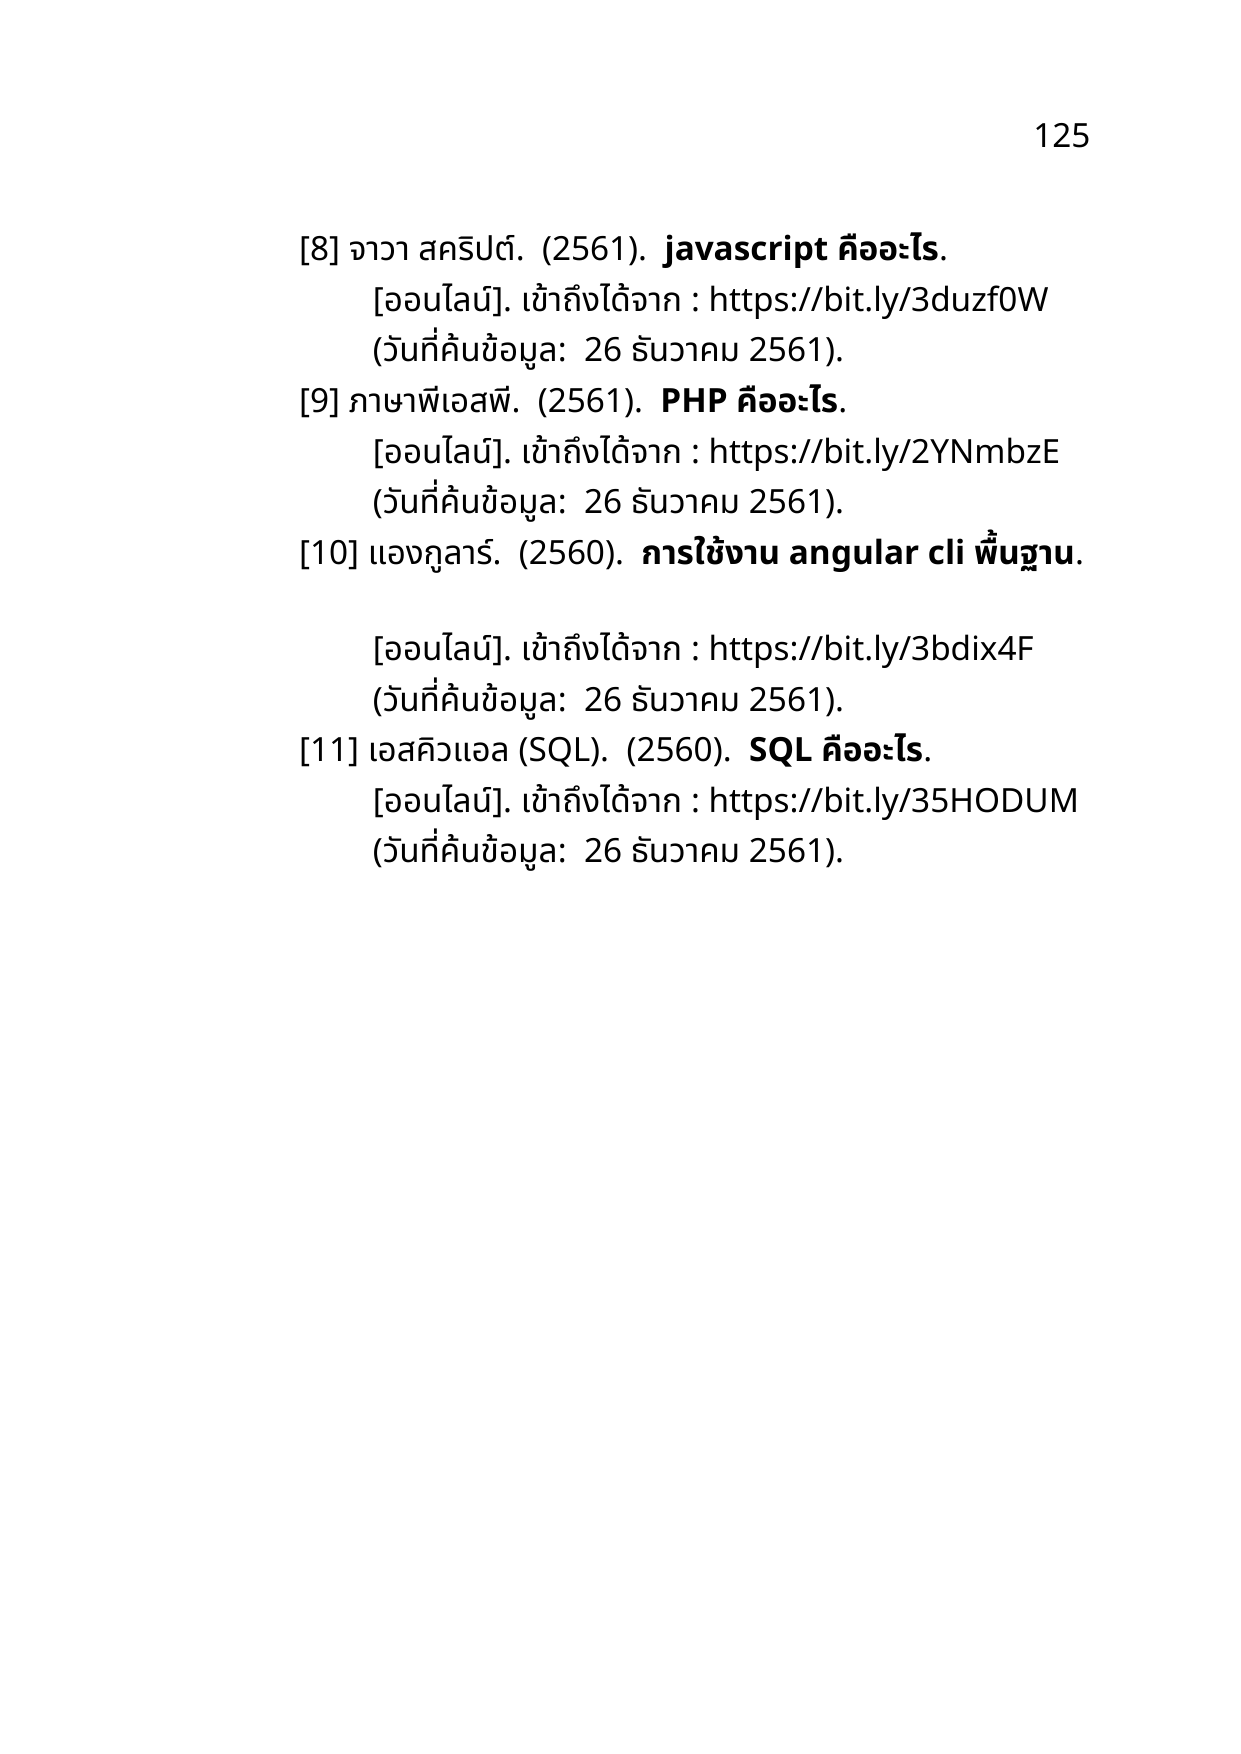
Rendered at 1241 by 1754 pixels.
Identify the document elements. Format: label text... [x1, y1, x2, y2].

text [9] ภาษาพีเอสพี. (2561). PHP คืออะไร. [ออนไลน์]. เข้าถึงได้จาก : https://bit.ly/2YNmbzE (วันที่ค้นข้อมูล: 26 ธันวาคม 2561). [299, 377, 1090, 529]
text [10] แองกูลาร์. (2560). การใช้งาน angular cli พื้นฐาน. [ออนไลน์]. เข้าถึงได้จาก : https://bit.ly/3bdix4F (วันที่ค้นข้อมูล: 26 ธันวาคม 2561). [299, 529, 1090, 726]
text [8] จาวา สคริปต์. (2561). javascript คืออะไร. [ออนไลน์]. เข้าถึงได้จาก : https://bit.ly/3duzf0W (วันที่ค้นข้อมูล: 26 ธันวาคม 2561). [299, 225, 1090, 377]
text [11] เอสคิวแอล (SQL). (2560). SQL คืออะไร. [ออนไลน์]. เข้าถึงได้จาก : https://bit.ly/35HODUM (วันที่ค้นข้อมูล: 26 ธันวาคม 2561). [299, 726, 1090, 878]
